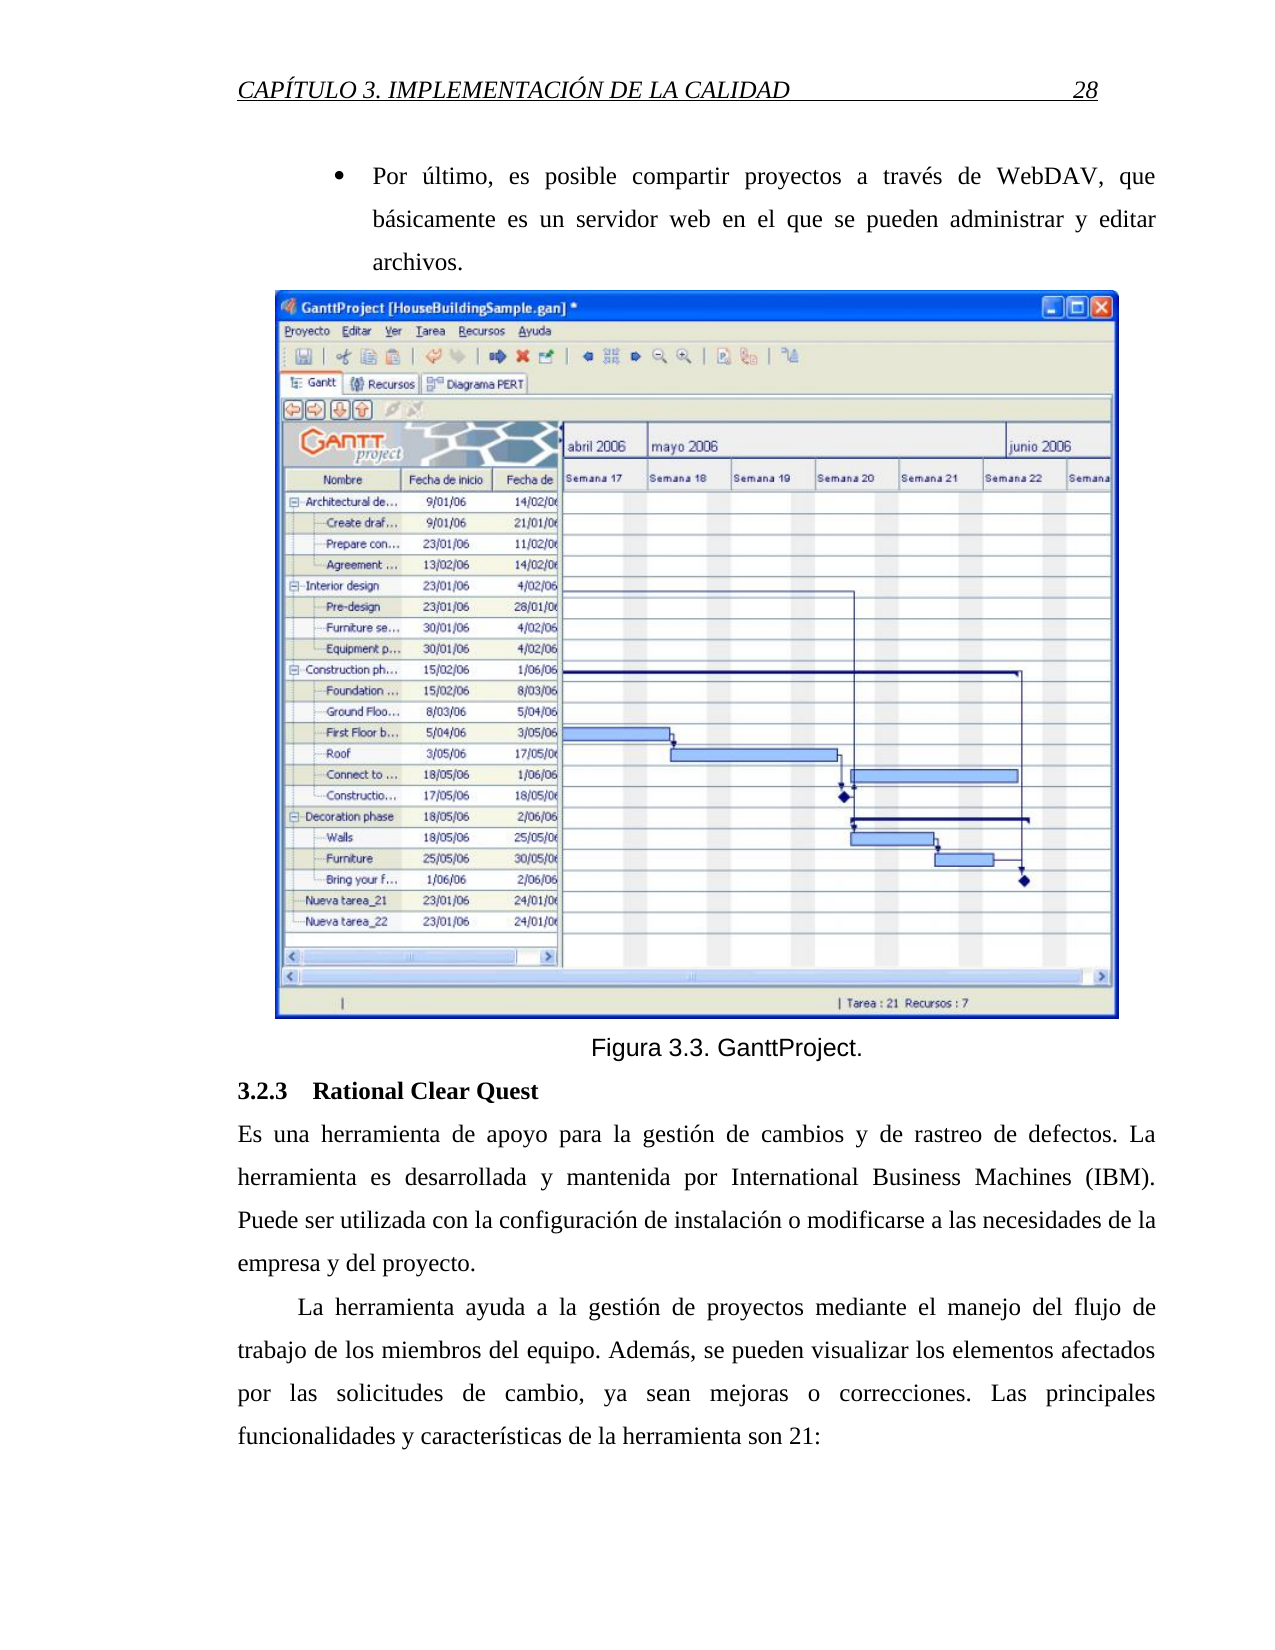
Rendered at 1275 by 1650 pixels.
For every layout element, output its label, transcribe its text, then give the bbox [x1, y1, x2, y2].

text Figura 3.3. GanttProject. [237, 1033, 1157, 1062]
subtitle Rational Clear Quest [237, 1076, 1157, 1105]
text La herramienta ayuda a la gestión de proyectos mediante el manejo del flujo de trabajo de los miembros del equipo. Además, se pueden visualizar los elementos afectados por las solicitudes de cambio, ya sean mejoras o correcciones. Las principales funcionalidades y características de la herramienta son : [237, 1292, 1157, 1450]
picture [275, 290, 1119, 1019]
list Por último, es posible compartir proyectos a través de WebDAV, que básicamente es un servidor web en el que se pueden administrar y editar archivos. [335, 161, 1157, 276]
text Es una herramienta de apoyo para la gestión de cambios y de rastreo de defectos. La herramienta es desarrollada y mantenida por International Business Machines (IBM). Puede ser utilizada con la configuración de instalación o modificarse a las necesidades de la empresa y del proyecto. [237, 1119, 1157, 1277]
